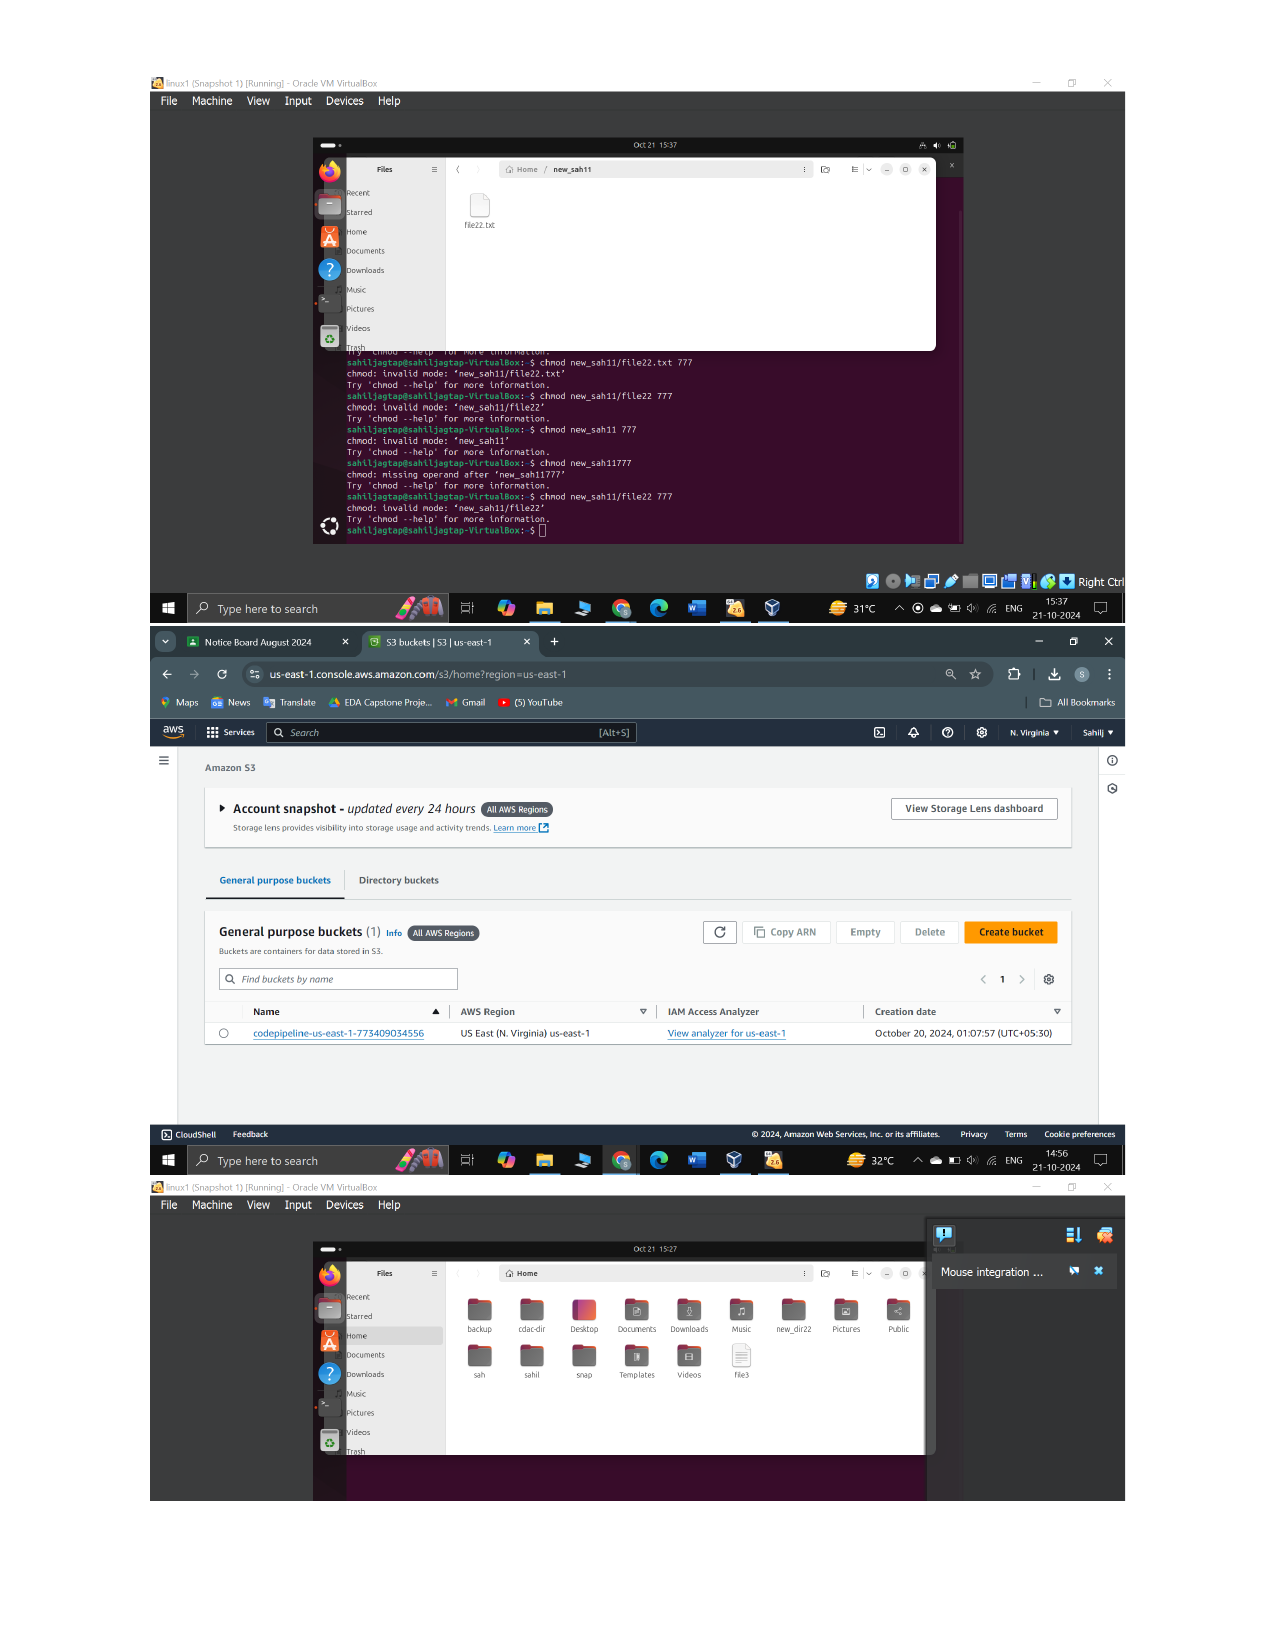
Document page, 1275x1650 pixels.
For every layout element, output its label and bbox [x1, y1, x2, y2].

picture [150, 626, 1125, 1175]
picture [150, 75, 1125, 623]
picture [150, 1178, 1125, 1501]
